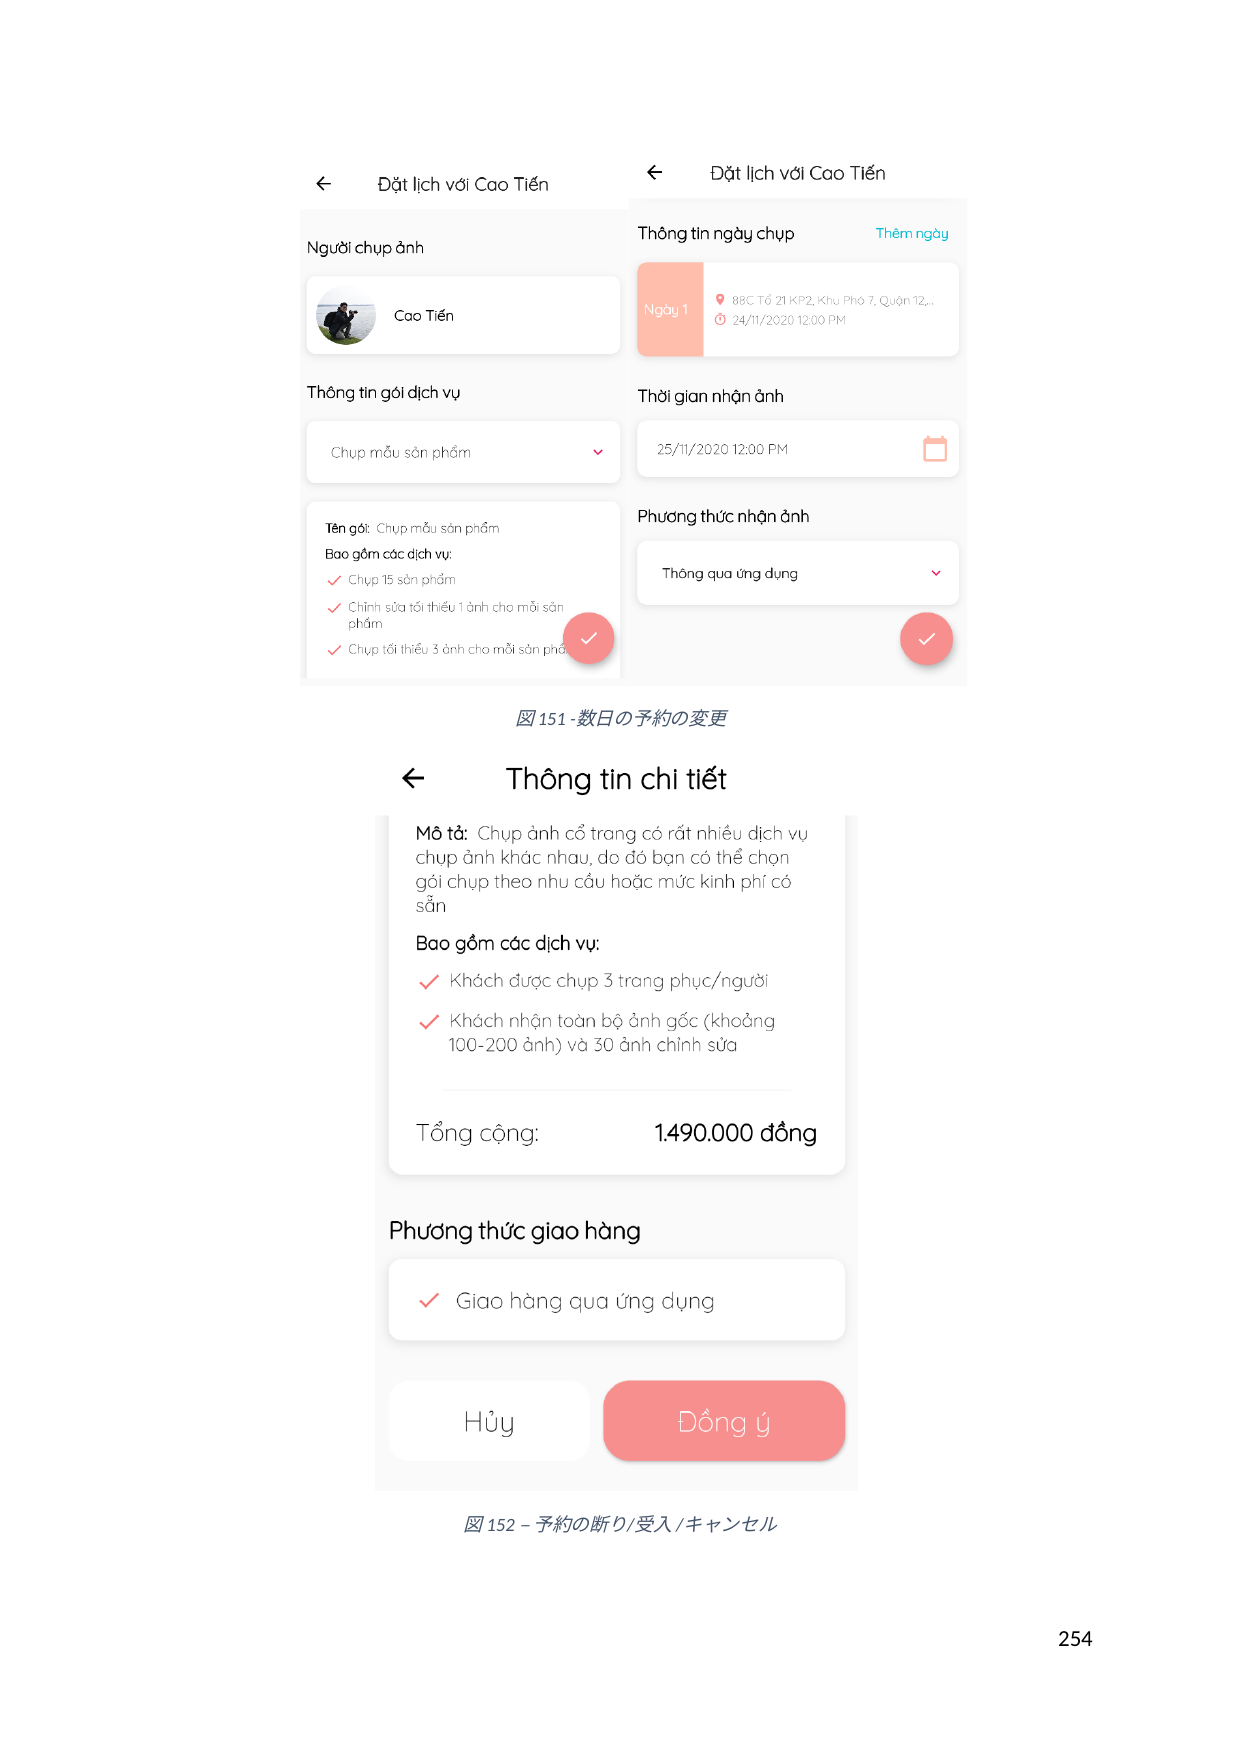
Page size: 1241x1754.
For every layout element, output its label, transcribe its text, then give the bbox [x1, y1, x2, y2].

picture [300, 150, 968, 686]
picture [375, 752, 858, 1491]
